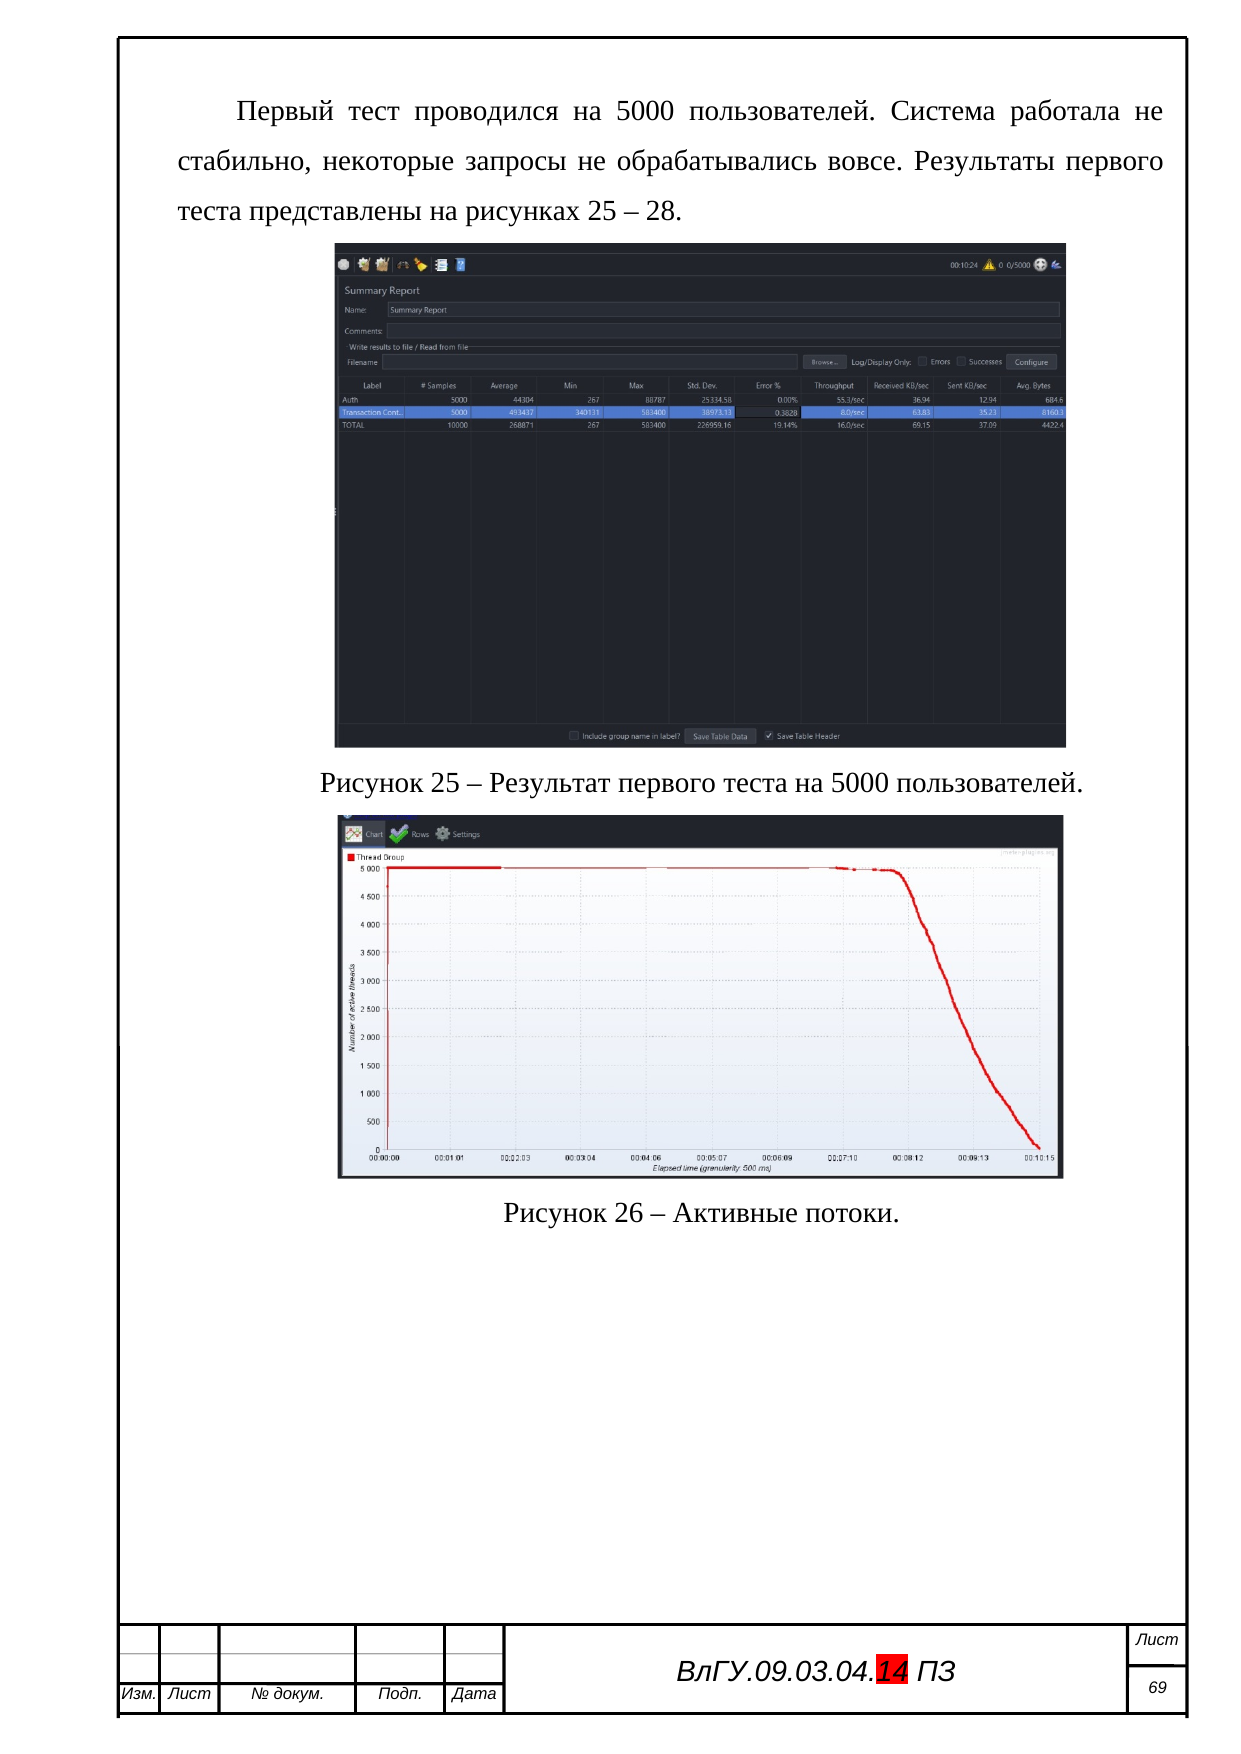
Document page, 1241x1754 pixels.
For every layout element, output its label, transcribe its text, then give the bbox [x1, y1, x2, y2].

text Первый тест проводился на 5000 пользователей. Система работала не стабильно, некоторые запросы не обрабатывались вовсе. Результаты первого теста представлены на рисунках 25 – 28. [177, 93, 1164, 227]
picture [334, 243, 1067, 748]
picture [337, 815, 1064, 1179]
text Рисунок 25 – Результат первого теста на 5000 пользователей. [177, 765, 1167, 798]
text Рисунок 26 – Активные потоки. [177, 1195, 1167, 1229]
